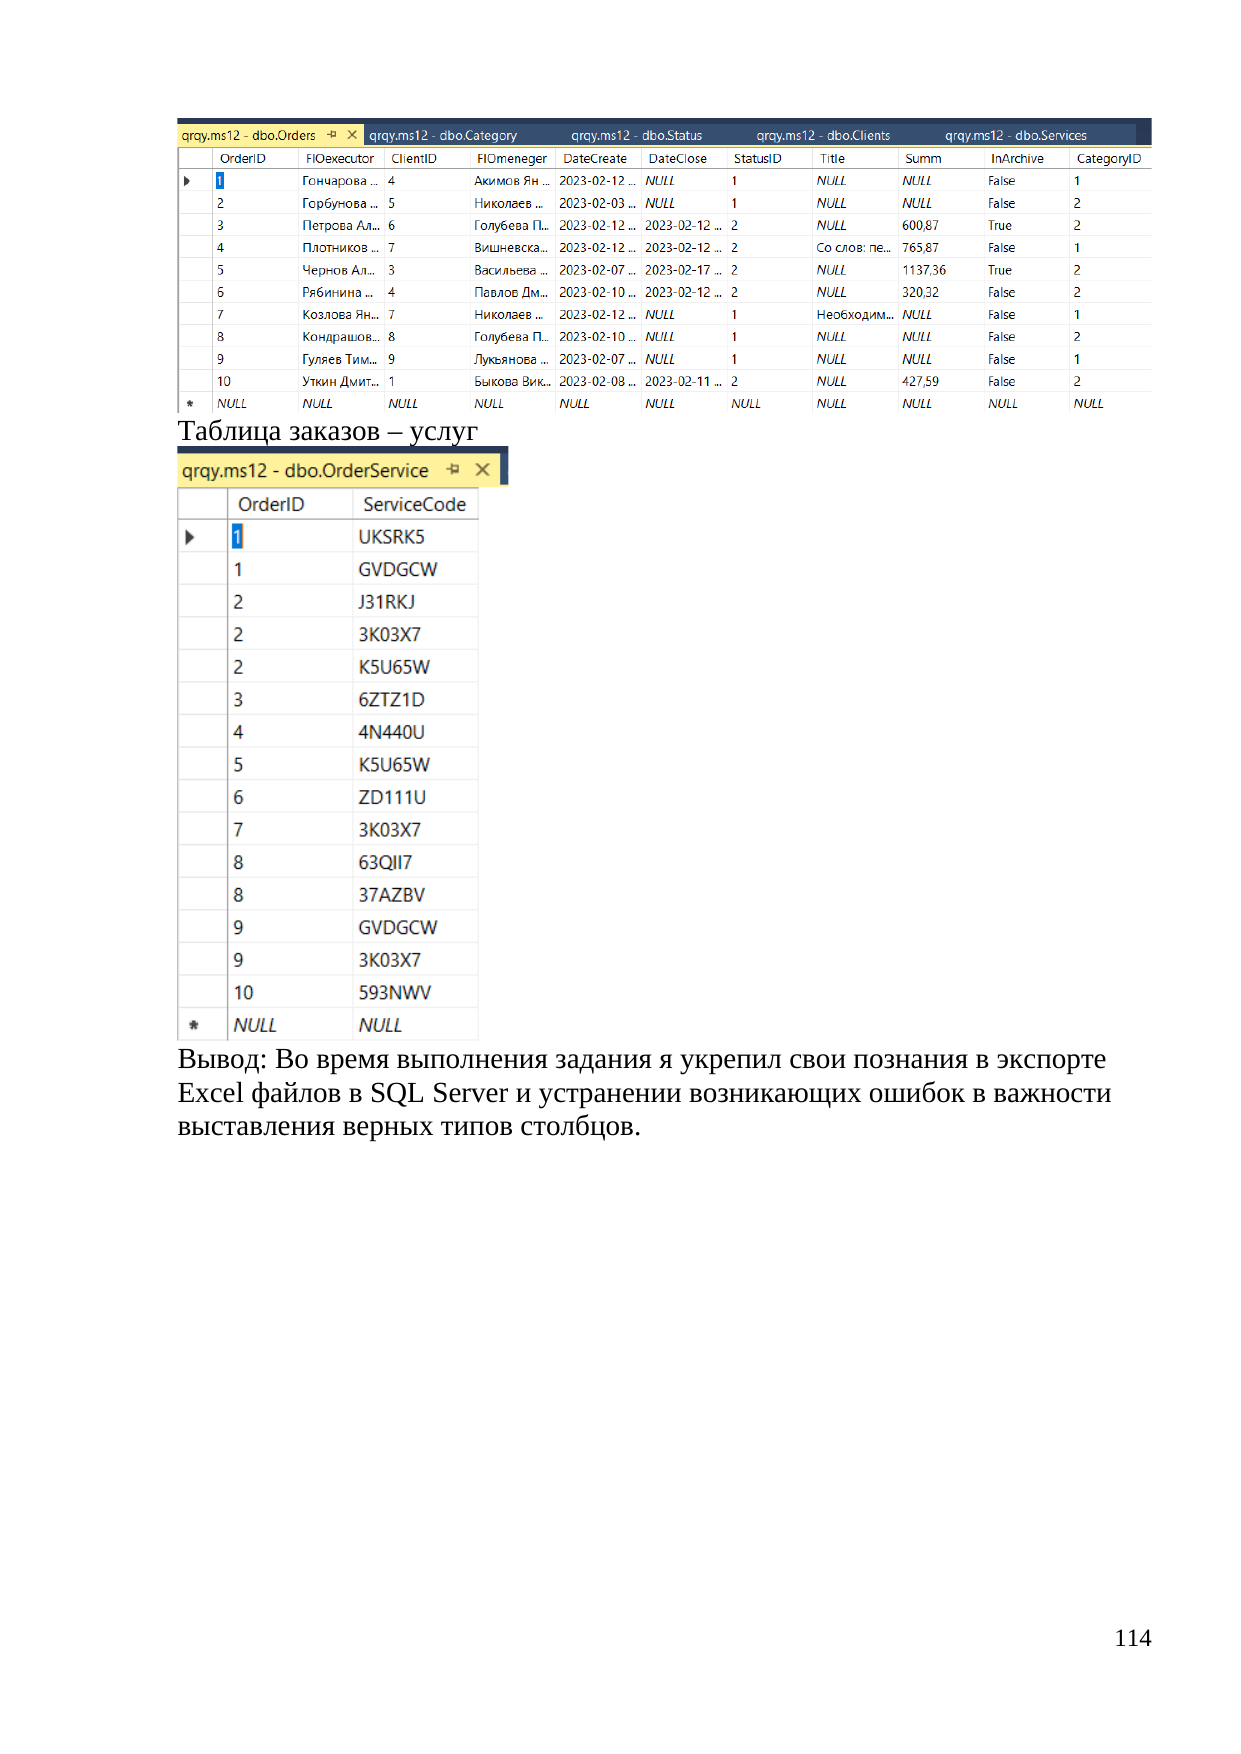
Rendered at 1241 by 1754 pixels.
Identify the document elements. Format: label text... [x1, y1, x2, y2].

text Вывод: Во время выполнения задания я укрепил свои познания в экспорте Excel файлов в SQL Server и устранении возникающих ошибок в важности выставления верных типов столбцов. [177, 1041, 1152, 1142]
picture [177, 446, 509, 1042]
picture [177, 118, 1152, 413]
text Таблица заказов – услуг [177, 413, 1152, 446]
